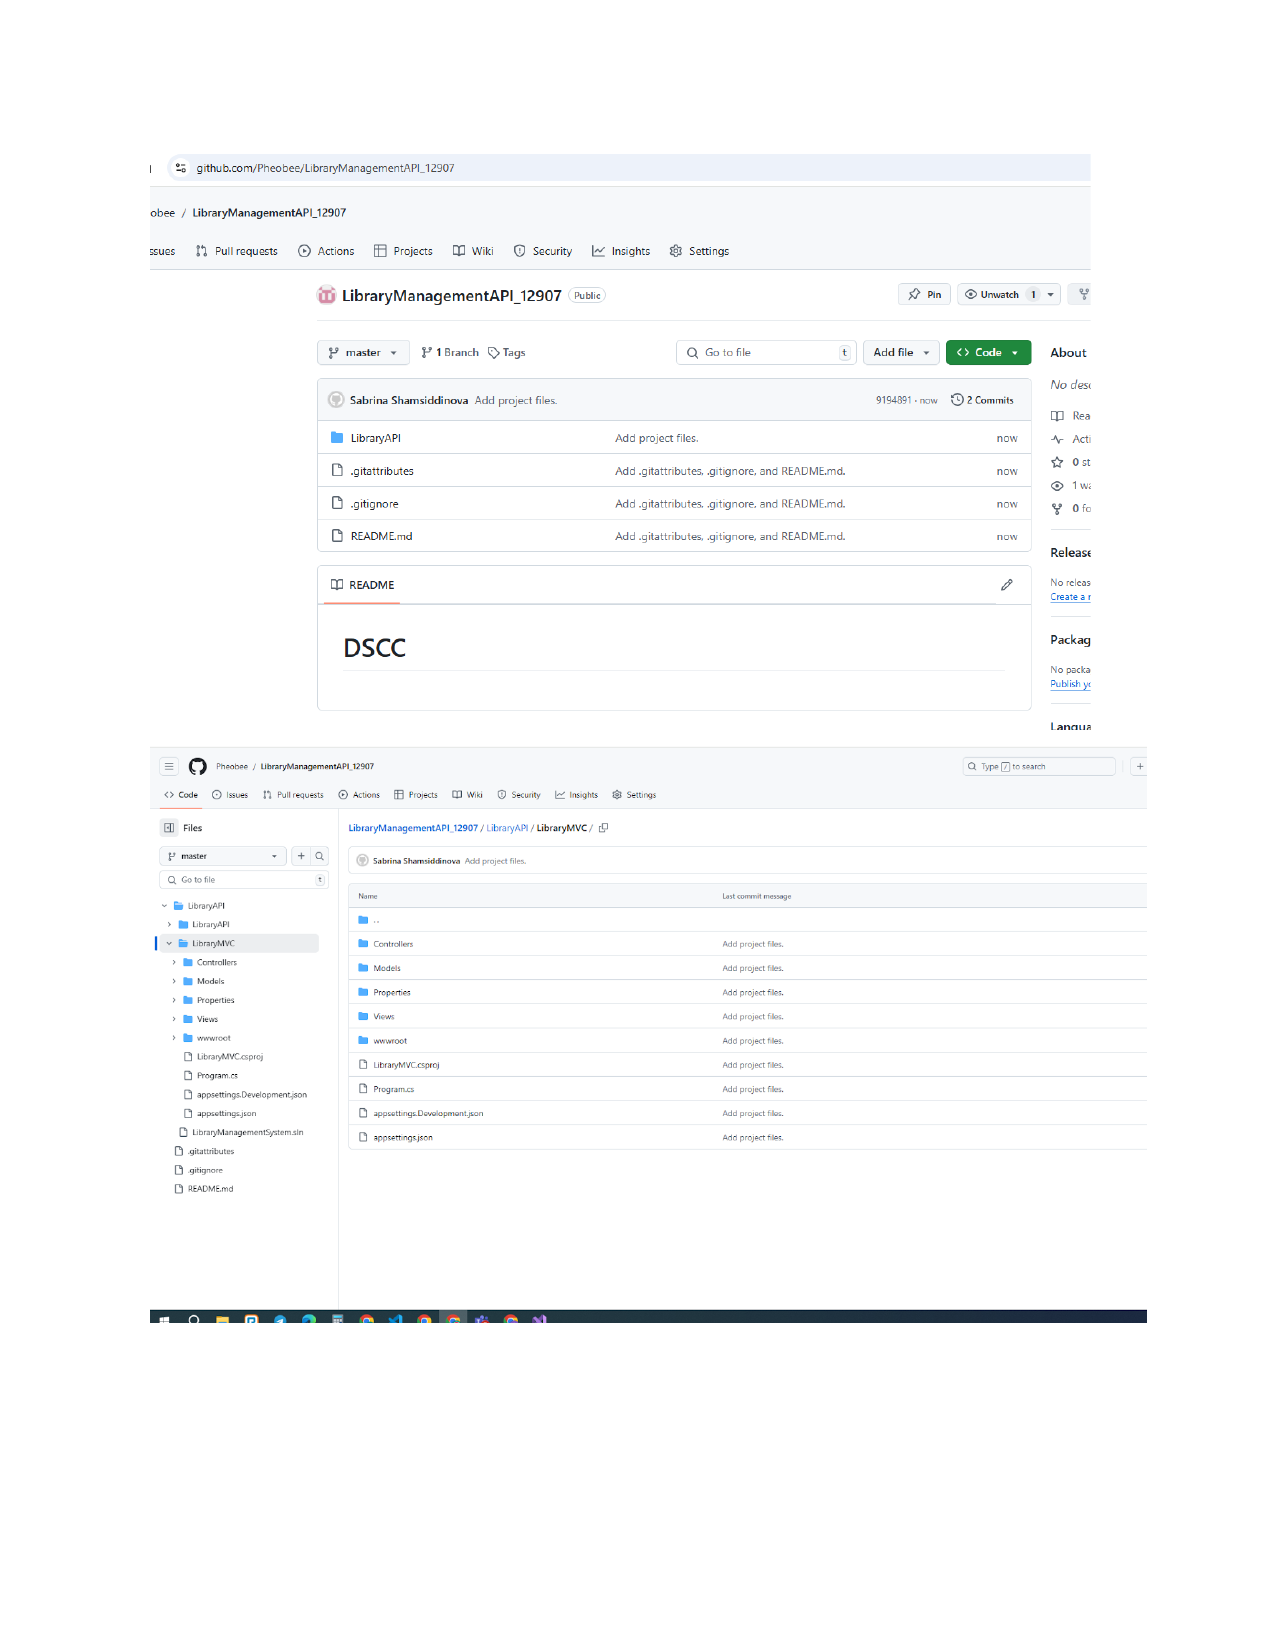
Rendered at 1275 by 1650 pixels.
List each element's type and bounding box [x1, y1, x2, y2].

picture [150, 744, 1147, 1323]
picture [150, 150, 1091, 730]
